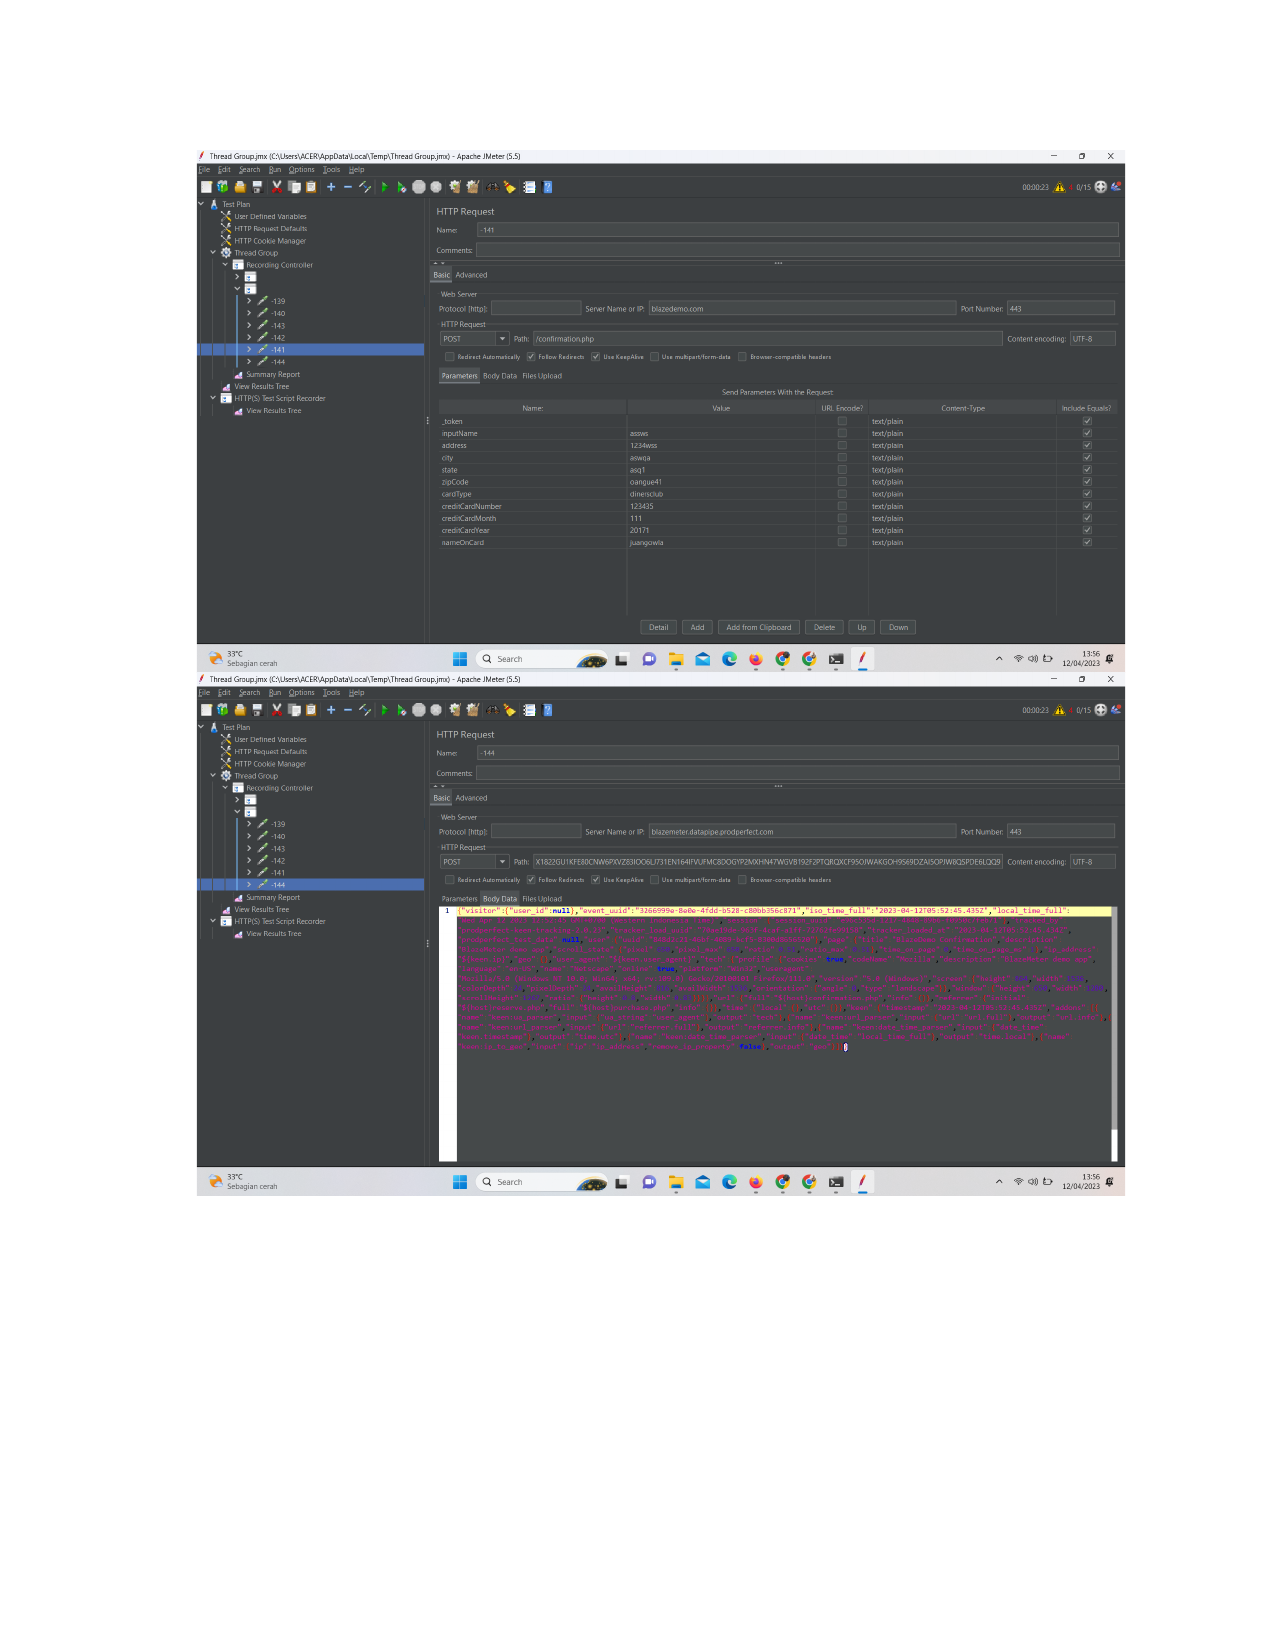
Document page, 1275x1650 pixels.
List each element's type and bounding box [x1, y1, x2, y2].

picture [196, 150, 1125, 1196]
